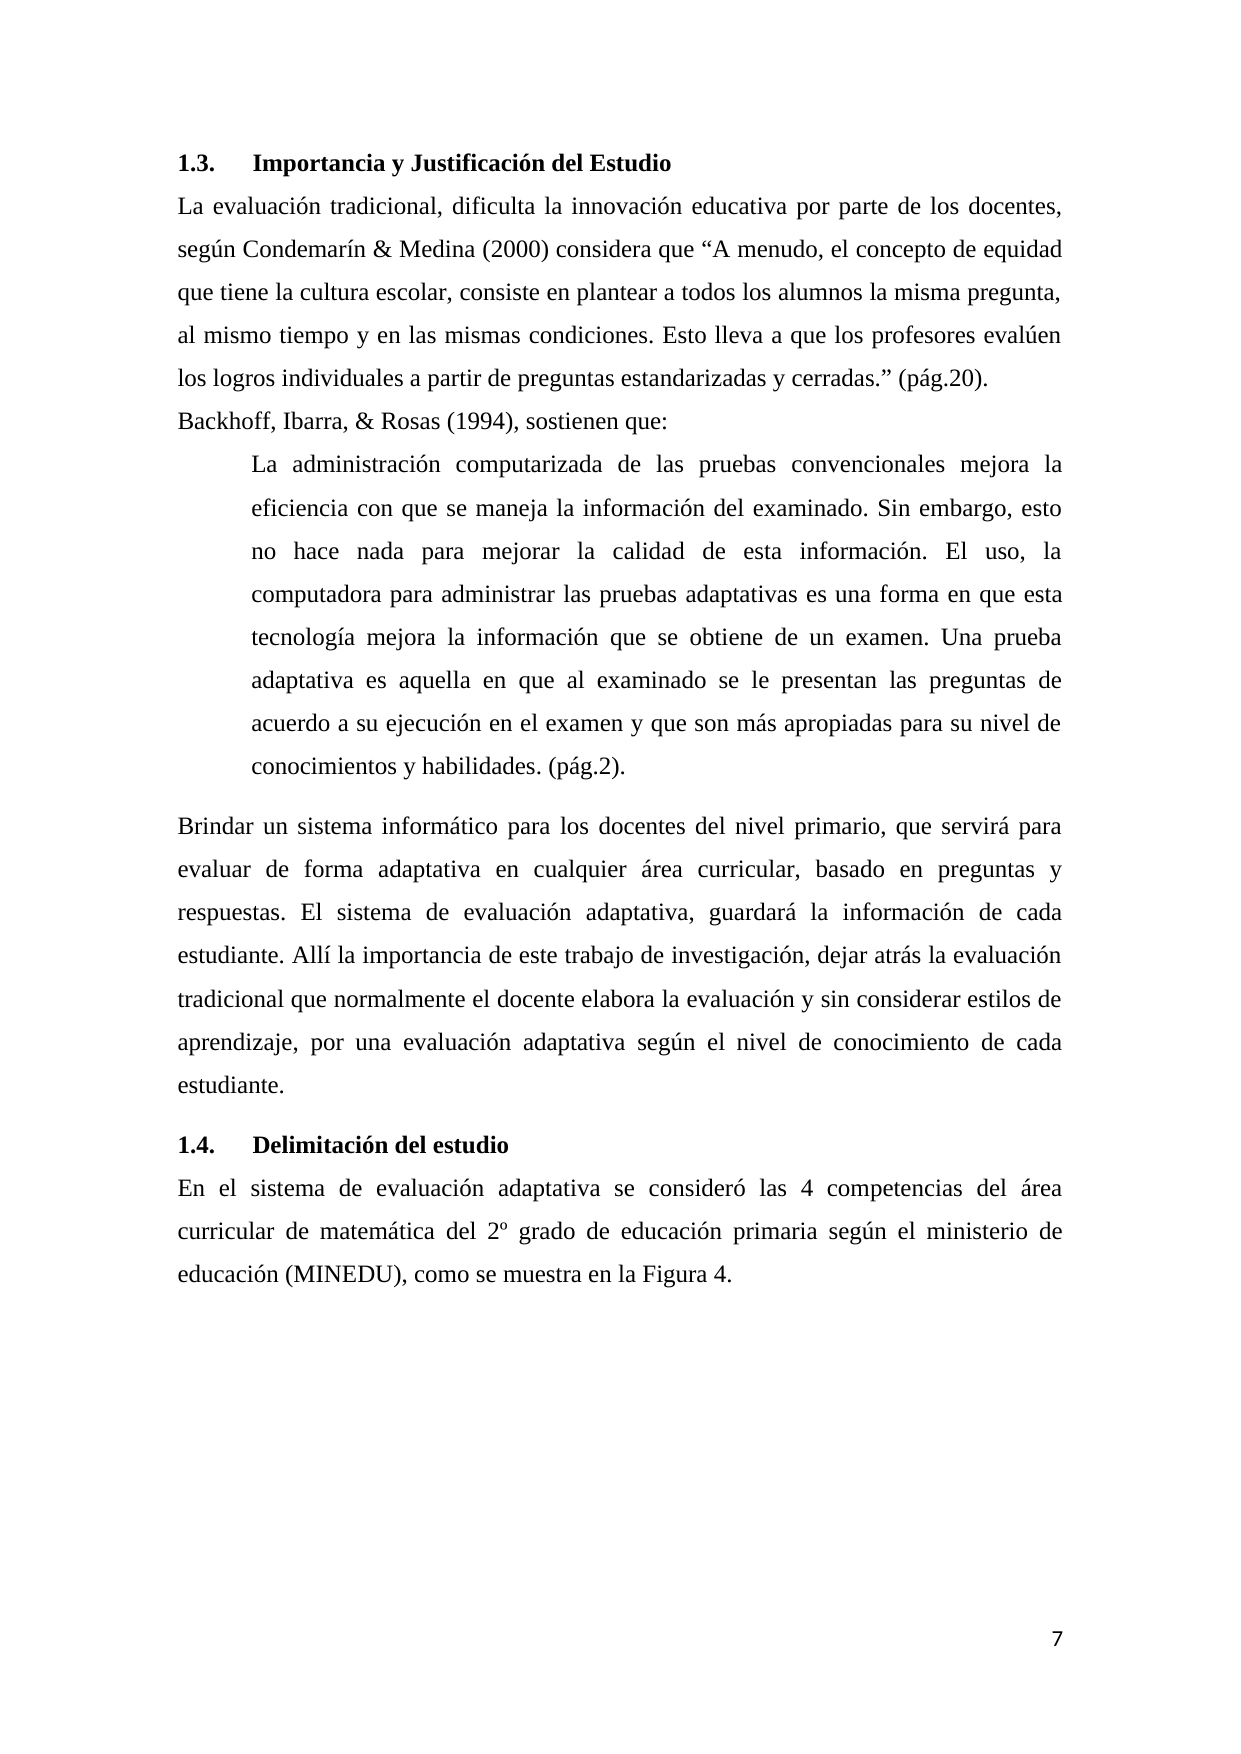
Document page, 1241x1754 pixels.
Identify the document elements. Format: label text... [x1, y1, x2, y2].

text La evaluación tradicional, dificulta la innovación educativa por parte de los docentes, según Condemarín & Medina (2000) considera que “A menudo, el concepto de equidad que tiene la cultura escolar, consiste en plantear a todos los alumnos la misma pregunta, al mismo tiempo y en las mismas condiciones. Esto lleva a que los profesores evalúen los logros individuales a partir de preguntas estandarizadas y cerradas.” (pág.20). [177, 191, 1063, 392]
subtitle Importancia y Justificación del Estudio [177, 148, 1063, 176]
text Brindar un sistema informático para los docentes del nivel primario, que servirá para evaluar de forma adaptativa en cualquier área curricular, basado en preguntas y respuestas. El sistema de evaluación adaptativa, guardará la información de cada estudiante. Allí la importancia de este trabajo de investigación, dejar atrás la evaluación tradicional que normalmente el docente elabora la evaluación y sin considerar estilos de aprendizaje, por una evaluación adaptativa según el nivel de conocimiento de cada estudiante. [177, 811, 1063, 1099]
subtitle Delimitación del estudio [177, 1130, 1063, 1158]
text Backhoff, Ibarra, & Rosas (1994), sostienen que: [177, 406, 1063, 435]
text La administración computarizada de las pruebas convencionales mejora la eficiencia con que se maneja la información del examinado. Sin embargo, esto no hace nada para mejorar la calidad de esta información. El uso, la computadora para administrar las pruebas adaptativas es una forma en que esta tecnología mejora la información que se obtiene de un examen. Una prueba adaptativa es aquella en que al examinado se le presentan las preguntas de acuerdo a su ejecución en el examen y que son más apropiadas para su nivel de conocimientos y habilidades. (pág.2). [251, 449, 1063, 780]
text En el sistema de evaluación adaptativa se consideró las 4 competencias del área curricular de matemática del 2º grado de educación primaria según el ministerio de educación (MINEDU), como se muestra en la Figura 4. [177, 1173, 1063, 1288]
